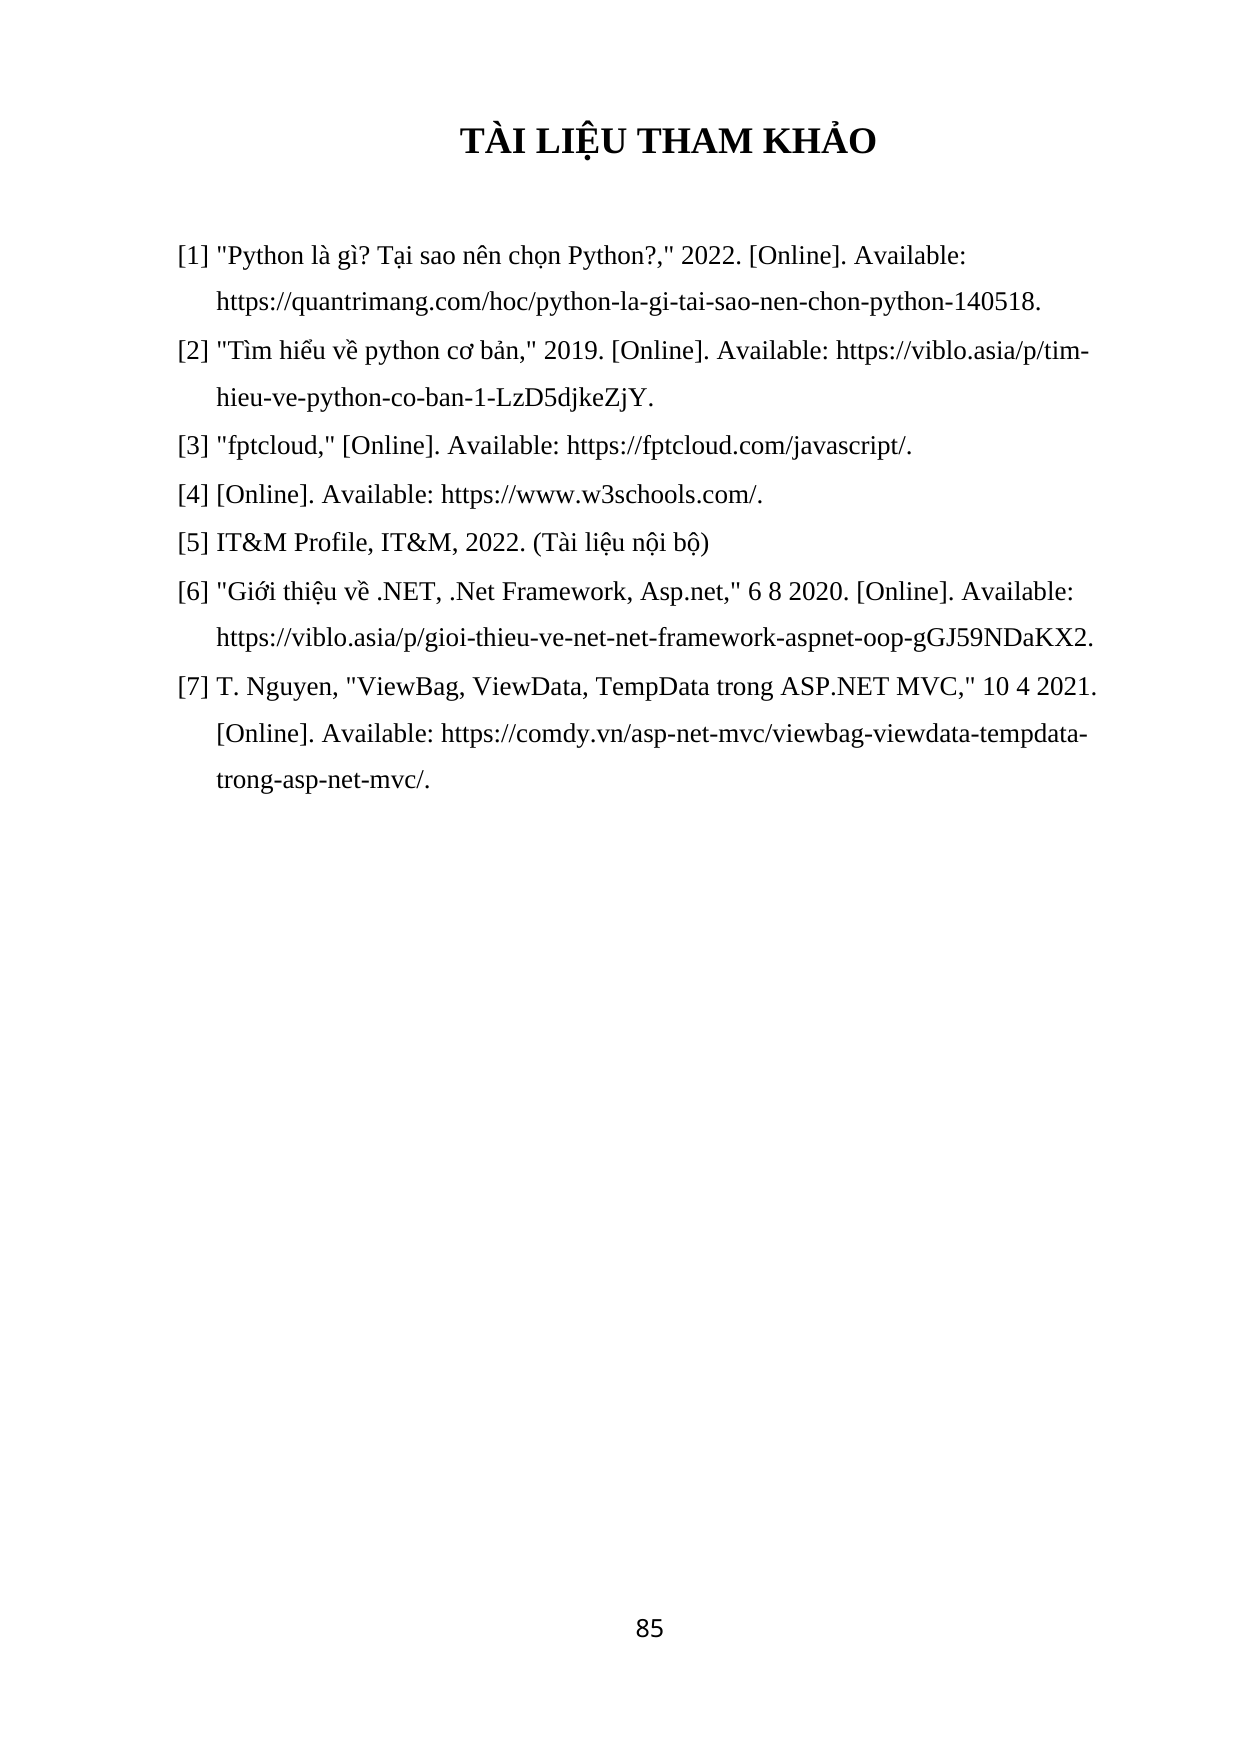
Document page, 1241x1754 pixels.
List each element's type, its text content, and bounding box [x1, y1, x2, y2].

table_header [1] [176, 237, 215, 332]
table_cell "Tìm hiểu về python cơ bản," 2019. [Online]. Available: https://viblo.asia/p/tim-hieu-ve-python-co-ban-1-LzD5djkeZjY. [215, 333, 1121, 428]
table_cell [Online]. Available: https://www.w3schools.com/. [215, 476, 1121, 525]
table_cell [3] [176, 428, 215, 476]
table_cell "Giới thiệu về .NET, .Net Framework, Asp.net," 6 8 2020. [Online]. Available: https://viblo.asia/p/gioi-thieu-ve-net-net-framework-aspnet-oop-gGJ59NDaKX2. [215, 573, 1121, 668]
table_cell [5] [176, 525, 215, 573]
table_cell IT&M Profile, IT&M, 2022. (Tài liệu nội bộ) [215, 525, 1121, 573]
table_cell T. Nguyen, "ViewBag, ViewData, TempData trong ASP.NET MVC," 10 4 2021. [Online]. Available: https://comdy.vn/asp-net-mvc/viewbag-viewdata-tempdata-trong-asp-net-mvc/. [215, 669, 1121, 810]
text TÀI LIỆU THAM KHẢO [215, 118, 1122, 161]
table_cell "fptcloud," [Online]. Available: https://fptcloud.com/javascript/. [215, 428, 1121, 476]
table_header "Python là gì? Tại sao nên chọn Python?," 2022. [Online]. Available: https://quantrimang.com/hoc/python-la-gi-tai-sao-nen-chon-python-140518. [215, 237, 1121, 332]
table_cell [7] [176, 669, 215, 810]
table_cell [6] [176, 573, 215, 668]
table_cell [4] [176, 476, 215, 525]
table_cell [2] [176, 333, 215, 428]
